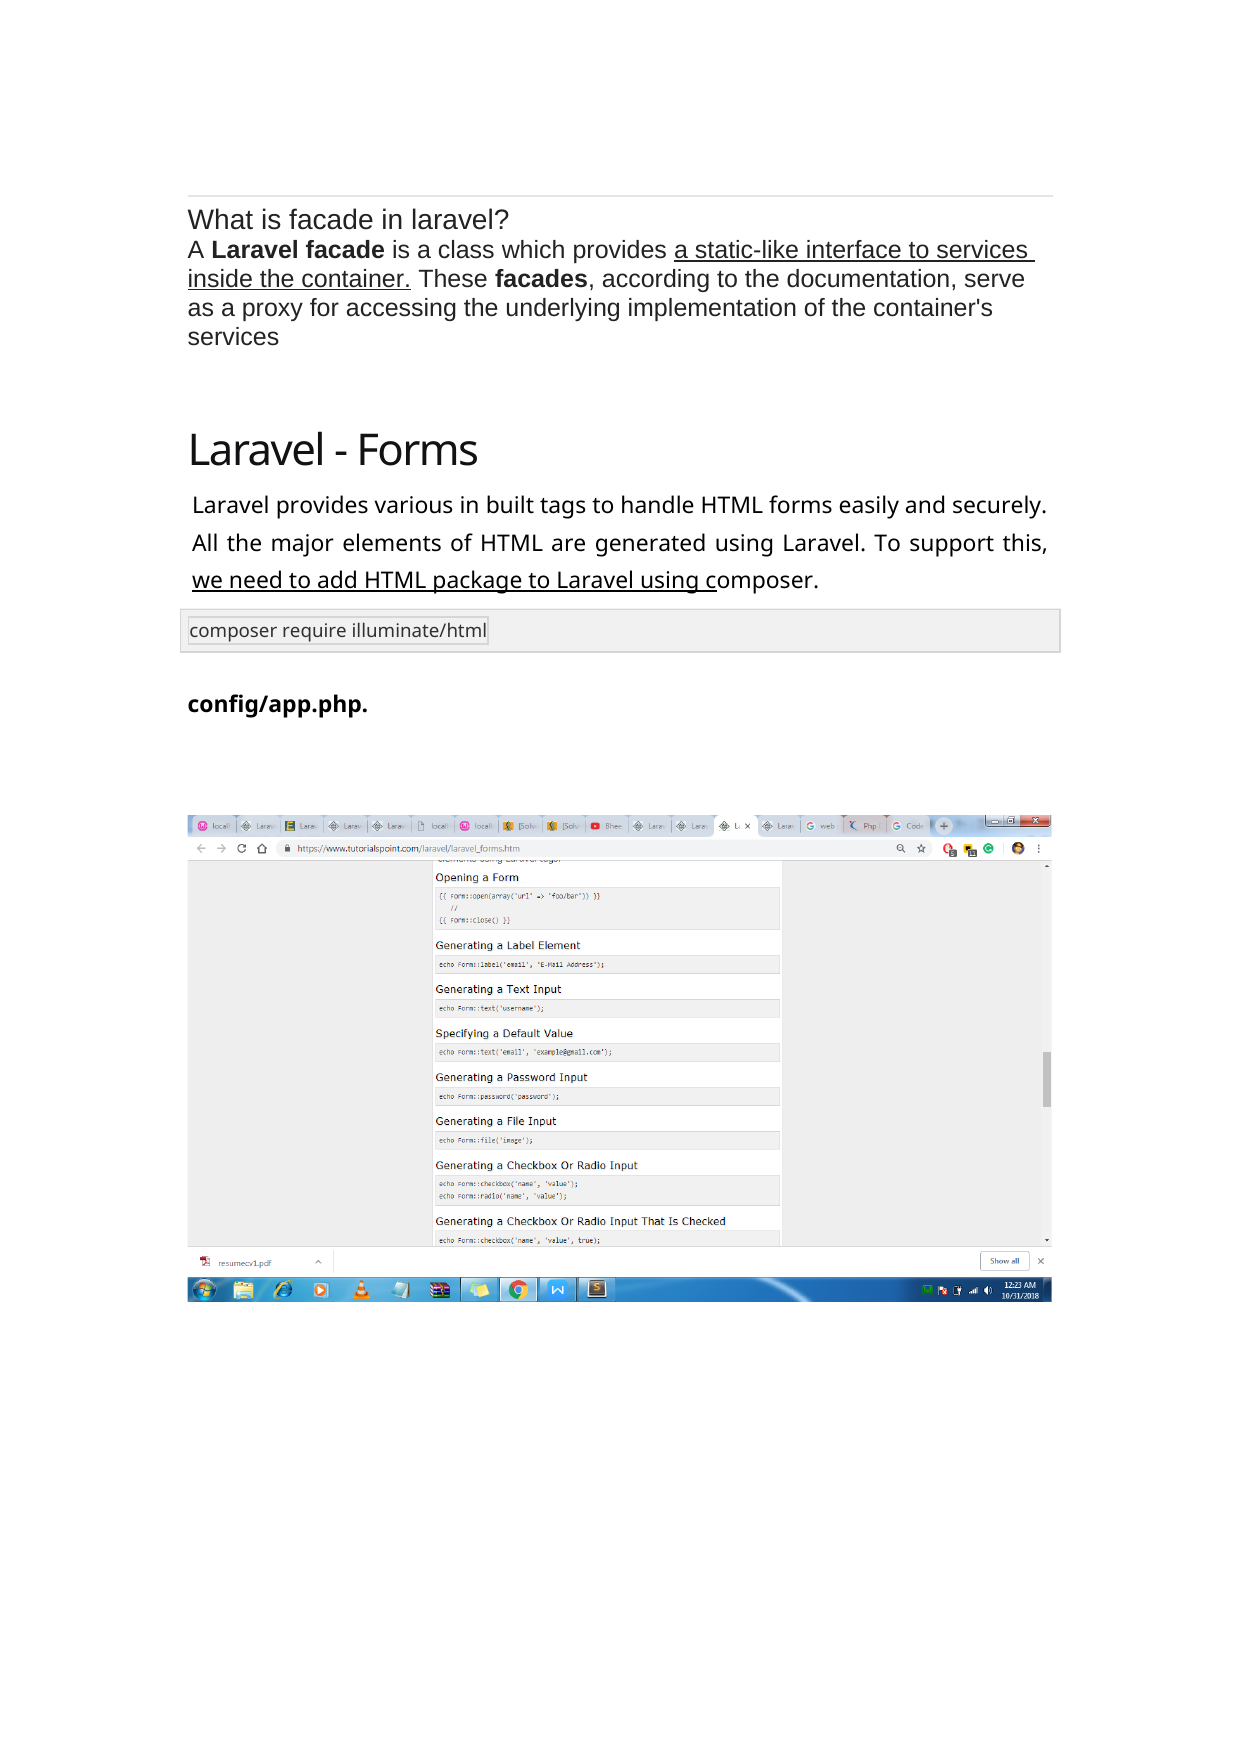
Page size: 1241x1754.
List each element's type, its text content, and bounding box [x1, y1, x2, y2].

text What is facade in laravel? [187, 196, 1053, 236]
list config/app.php. [187, 682, 1053, 719]
text Laravel provides various in built tags to handle HTML forms easily and securely. All the major elements of HTML are generated using Laravel. To support this, we need to add HTML package to Laravel using composer. [192, 483, 1048, 595]
picture [187, 815, 1052, 1302]
text composer require illuminate/html [181, 610, 1059, 651]
text A Laravel facade is a class which provides a static-like interface to services inside the container. These facades, according to the documentation, serve as a proxy for accessing the underlying implementation of the container's services [279, 236, 1053, 351]
subtitle Laravel - Forms [187, 419, 1048, 478]
